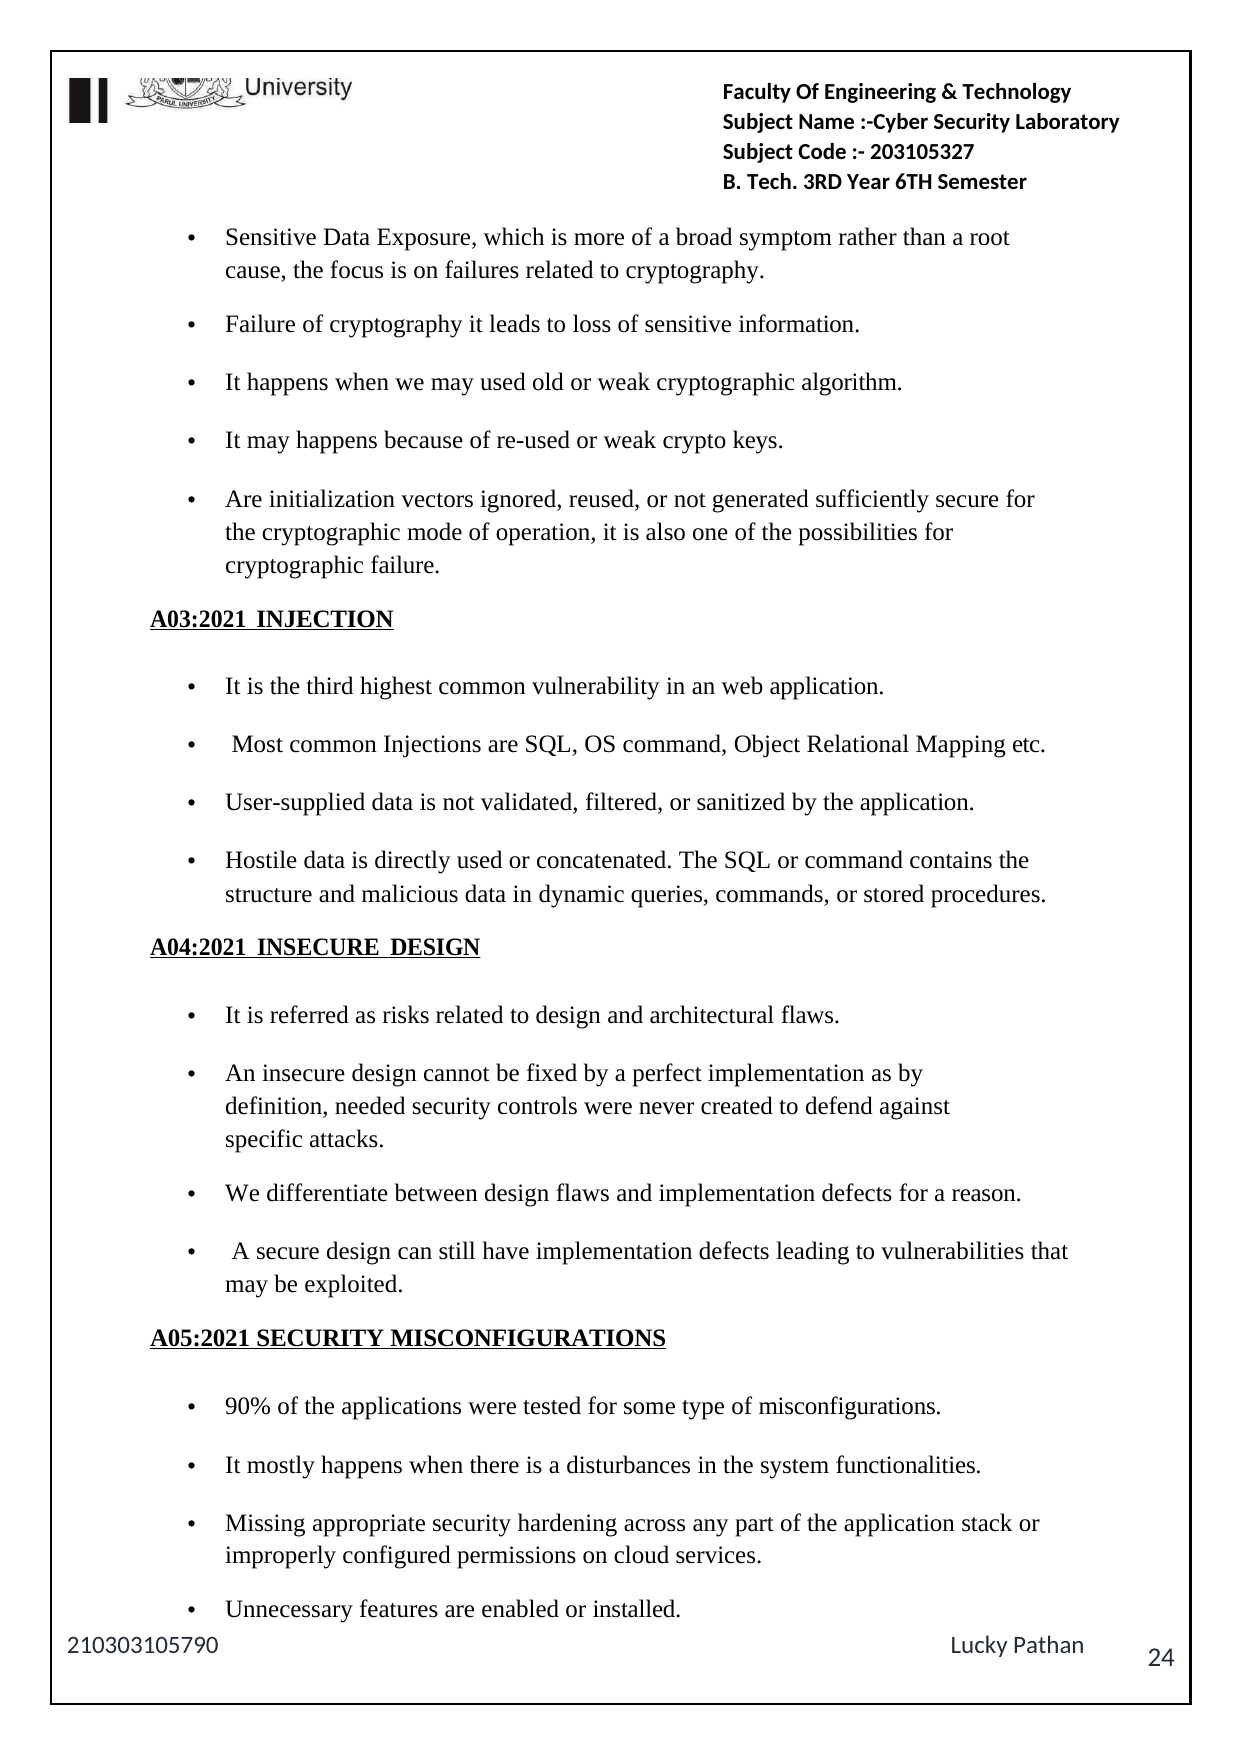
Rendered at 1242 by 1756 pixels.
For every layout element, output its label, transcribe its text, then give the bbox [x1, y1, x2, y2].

text A04:2021 INSECURE DESIGN [150, 932, 1177, 961]
list Most common Injections are SQL, OS command, Object Relational Mapping etc. [187, 729, 1177, 758]
list User-supplied data is not validated, filtered, or sanitized by the application. [187, 787, 1177, 816]
list Sensitive Data Exposure, which is more of a broad symptom rather than a root cause, the focus is on failures related to cryptography. [187, 222, 1017, 284]
list We differentiate between design flaws and implementation defects for a reason. [187, 1178, 1177, 1207]
text A03:2021 INJECTION [150, 604, 1177, 632]
list It is the third highest common vulnerability in an web application. [187, 671, 1177, 700]
list Failure of cryptography it leads to loss of sensitive information. [187, 309, 1177, 337]
list It happens when we may used old or weak cryptographic algorithm. [187, 367, 1177, 396]
list Are initialization vectors ignored, reused, or not generated sufficiently secure for the cryptographic mode of operation, it is also one of the possibilities for cryptographic failure. [187, 484, 1070, 578]
picture [66, 78, 357, 123]
list A secure design can still have implementation defects leading to vulnerabilities that may be exploited. [187, 1236, 1069, 1298]
list Unnecessary features are enabled or installed. [187, 1594, 1177, 1623]
list 90% of the applications were tested for some type of misconfigurations. [187, 1391, 1177, 1420]
list An insecure design cannot be fixed by a perfect implementation as by definition, needed security controls were never created to defend against specific attacks. [187, 1058, 1032, 1153]
list Missing appropriate security hardening across any part of the application stack or improperly configured permissions on cloud services. [187, 1508, 1045, 1569]
list It may happens because of re-used or weak crypto keys. [187, 425, 1177, 454]
list Hostile data is directly used or concatenated. The SQL or command contains the structure and malicious data in dynamic queries, commands, or stored procedures. [187, 845, 1061, 907]
list It is referred as risks related to design and architectural flaws. [187, 1000, 1177, 1029]
list It mostly happens when there is a disturbances in the system functionalities. [187, 1450, 1177, 1478]
text A05:2021 SECURITY MISCONFIGURATIONS [150, 1323, 1177, 1352]
